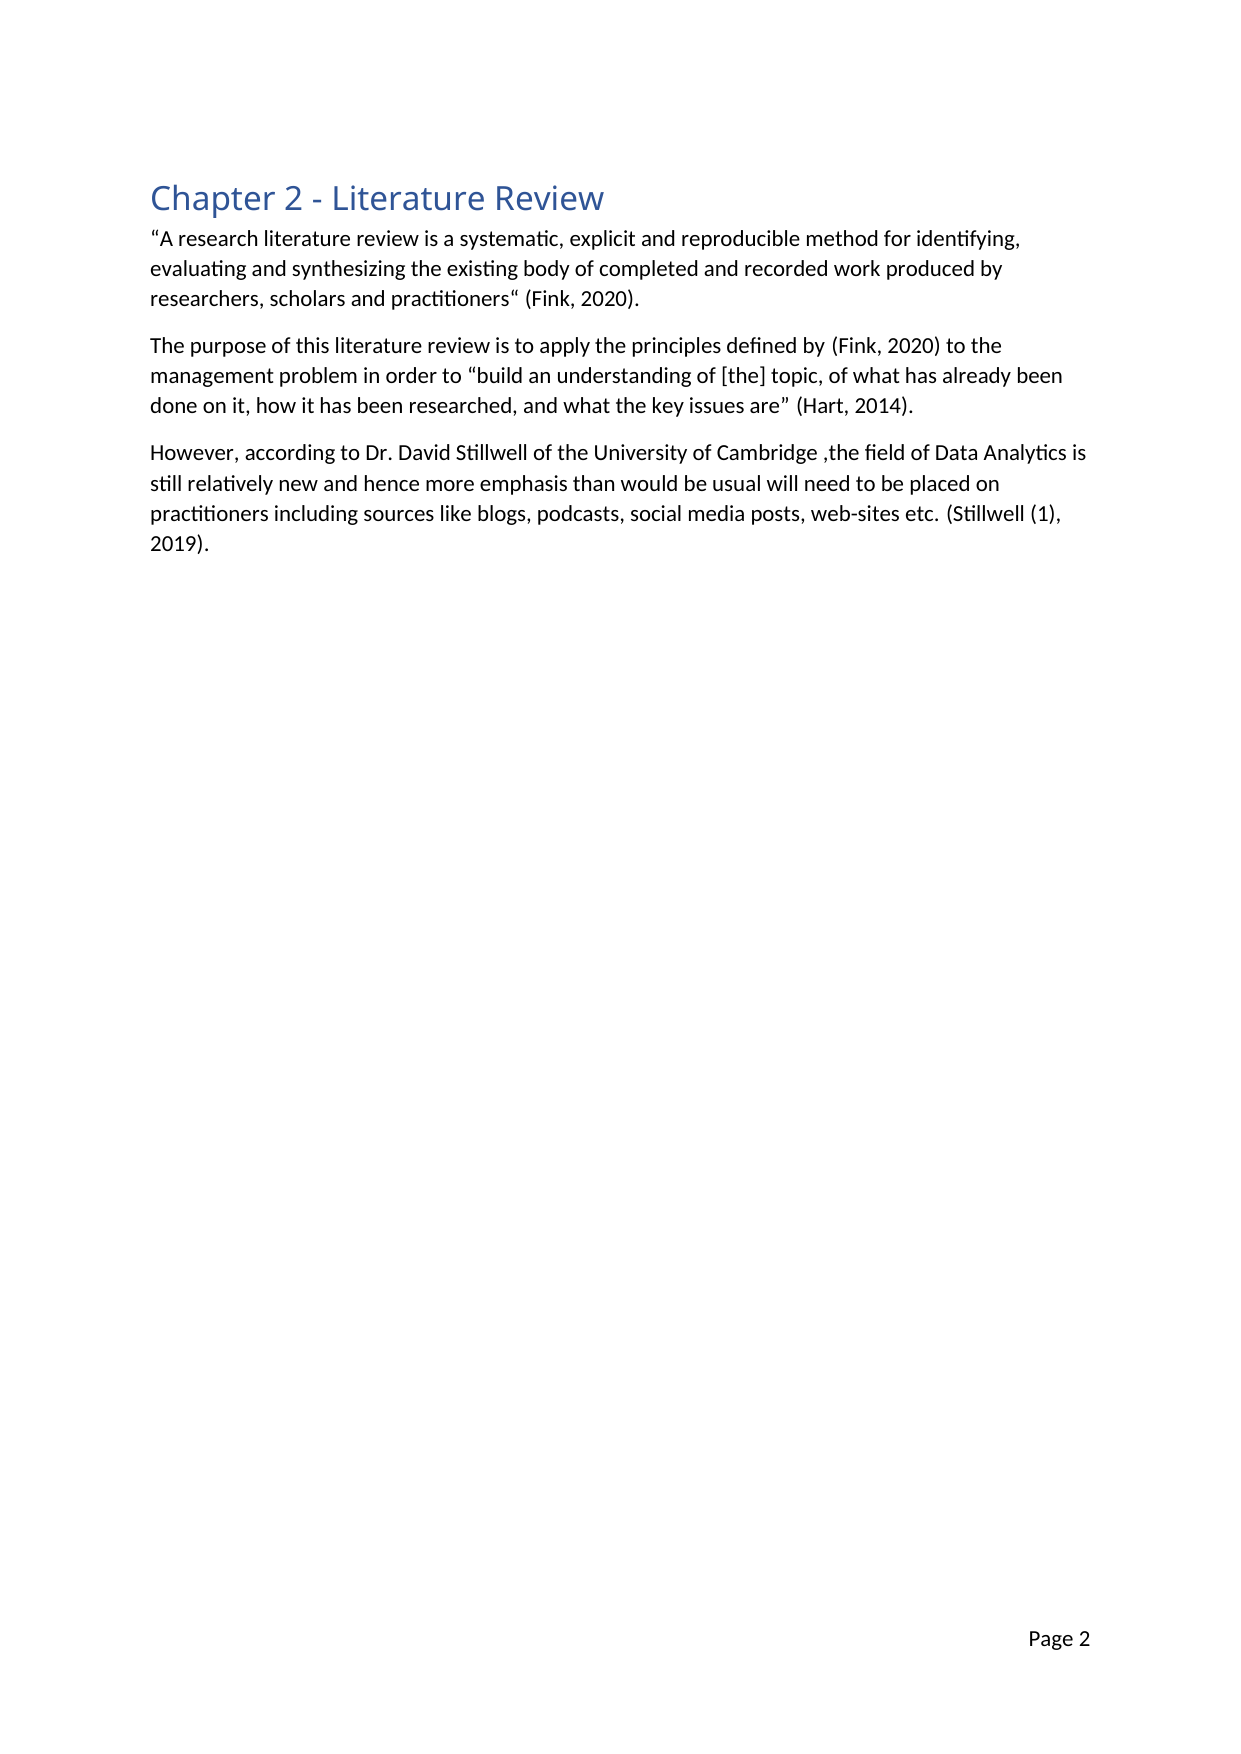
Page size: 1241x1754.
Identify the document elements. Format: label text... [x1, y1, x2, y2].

text “A research literature review is a systematic, explicit and reproducible method for identifying, evaluating and synthesizing the existing body of completed and recorded work produced by researchers, scholars and practitioners“ . [150, 224, 1090, 312]
text The purpose of this literature review is to apply the principles defined by to the management problem in order to “build an understanding of [the] topic, of what has already been done on it, how it has been researched, and what the key issues are” . [150, 331, 1090, 420]
subtitle Chapter 2 - Literature Review [150, 175, 1090, 220]
text However, according to Dr. David Stillwell of the University of Cambridge ,the field of Data Analytics is still relatively new and hence more emphasis than would be usual will need to be placed on practitioners including sources like blogs, podcasts, social media posts, web-sites etc. . [150, 438, 1090, 557]
